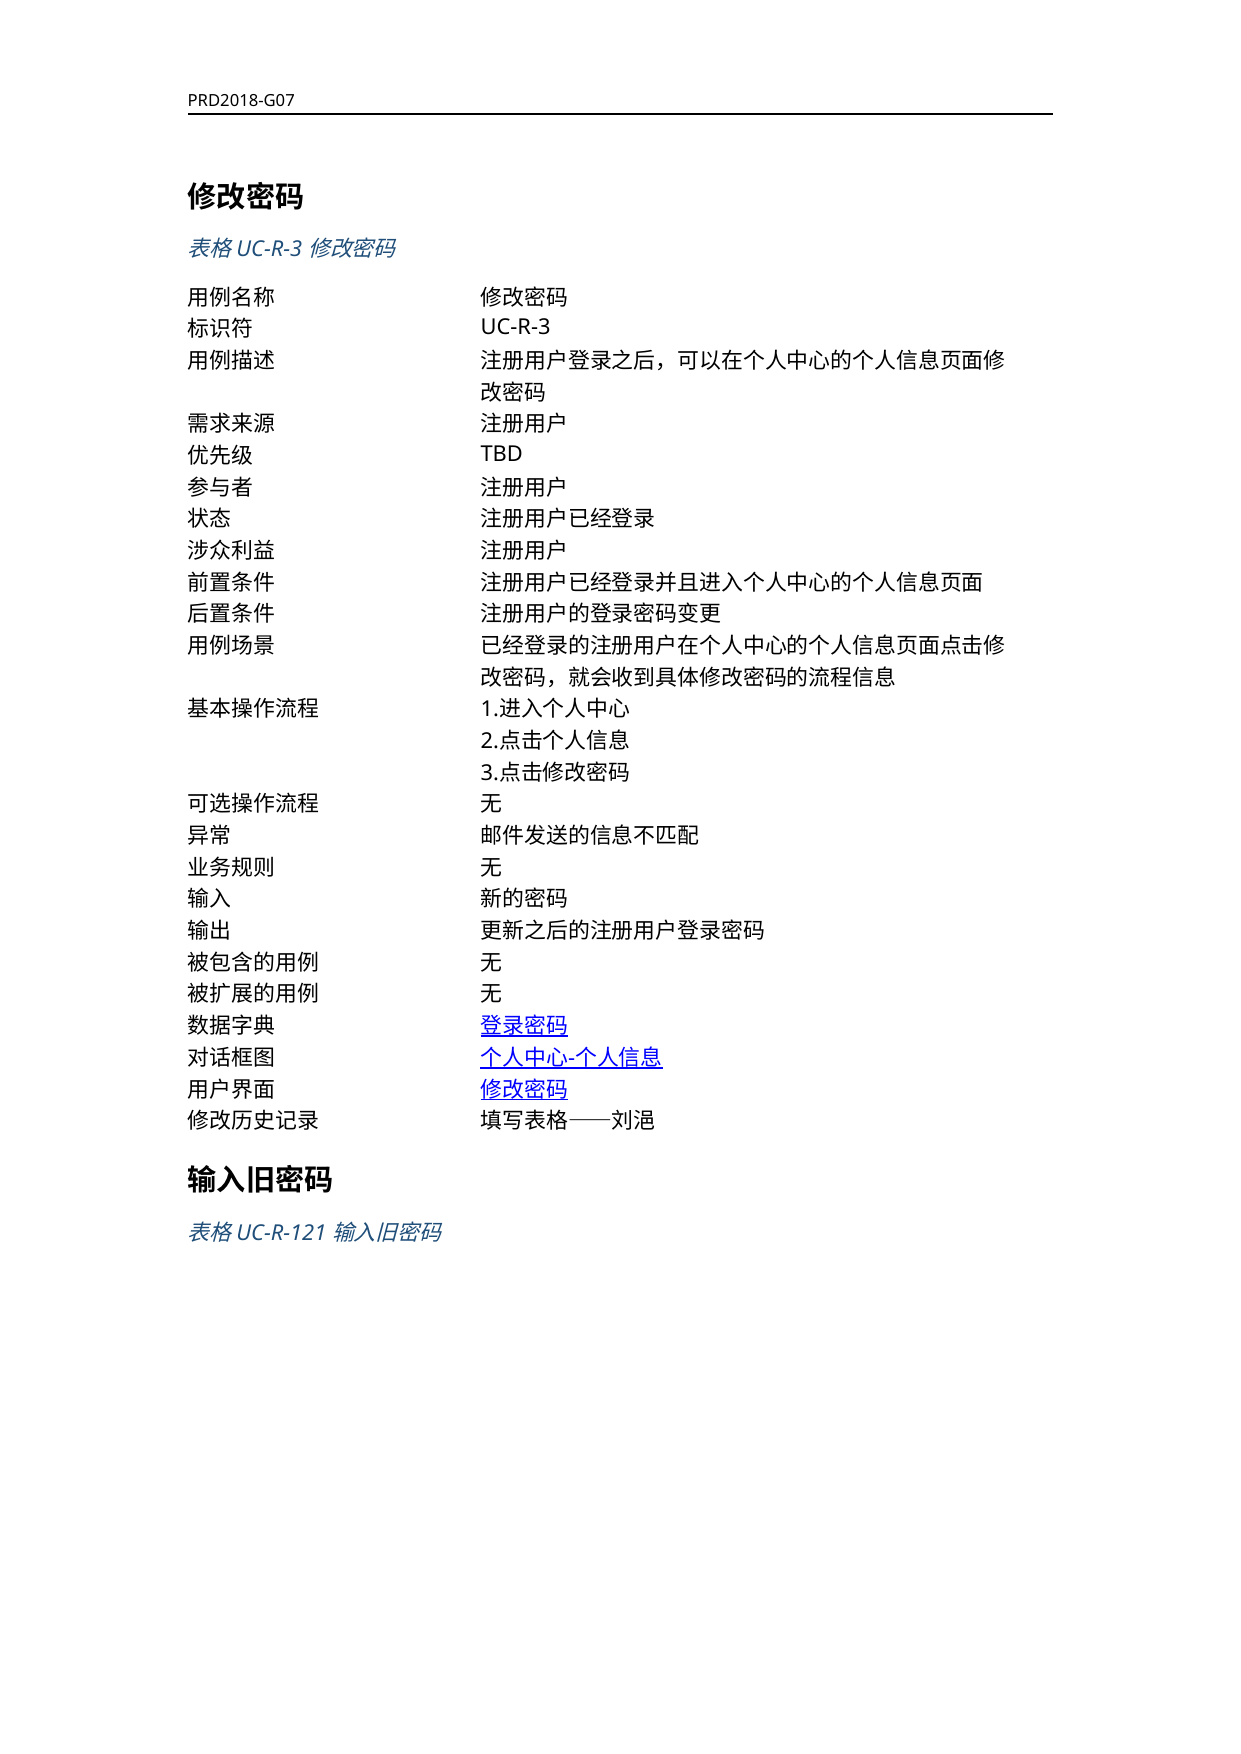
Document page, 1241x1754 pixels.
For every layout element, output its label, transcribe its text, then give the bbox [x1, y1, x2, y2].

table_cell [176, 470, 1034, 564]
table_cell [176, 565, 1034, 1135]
subtitle 表格 UC-R-3 修改密码 [187, 231, 1053, 264]
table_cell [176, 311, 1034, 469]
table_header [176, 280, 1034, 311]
subtitle 表格 UC-R-121 输入旧密码 [187, 1214, 1053, 1247]
